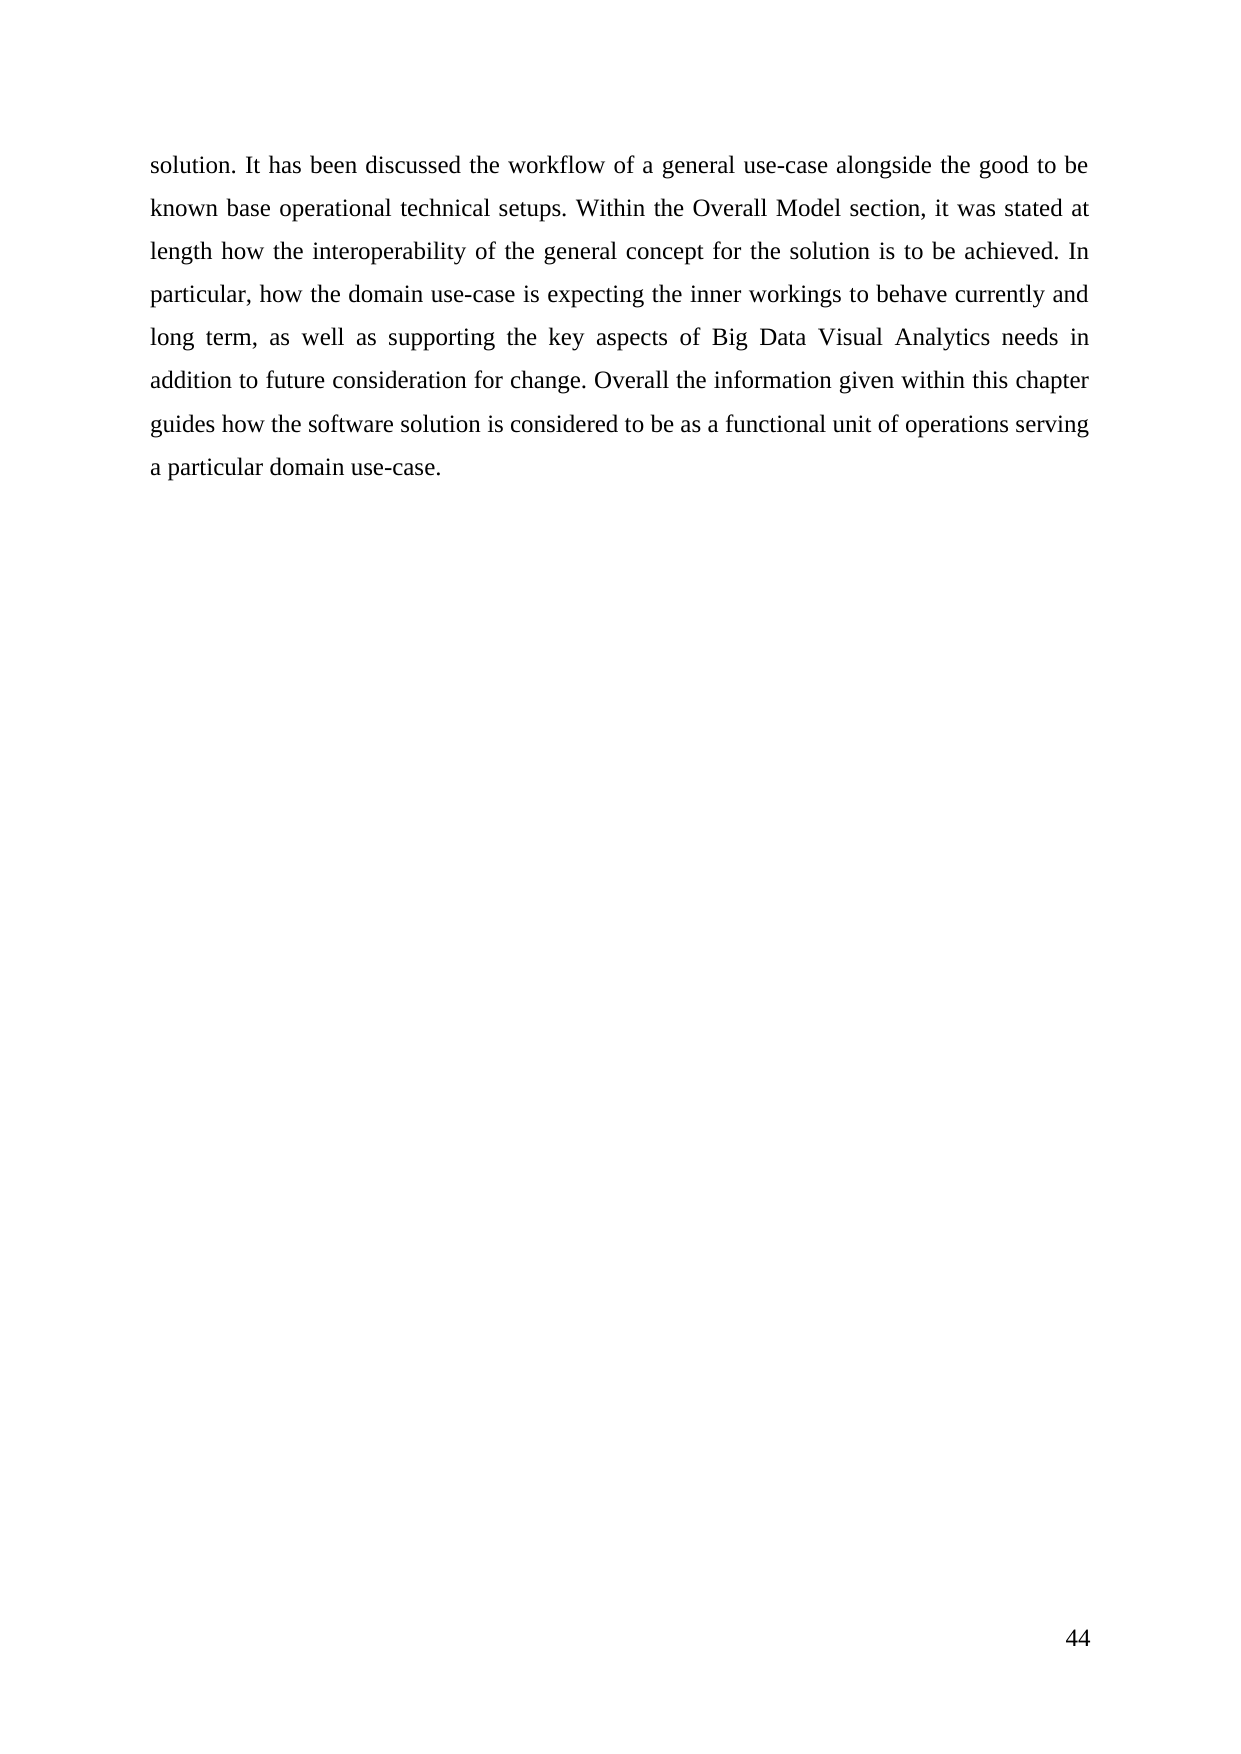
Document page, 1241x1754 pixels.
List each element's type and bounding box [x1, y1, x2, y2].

text [150, 150, 1090, 481]
